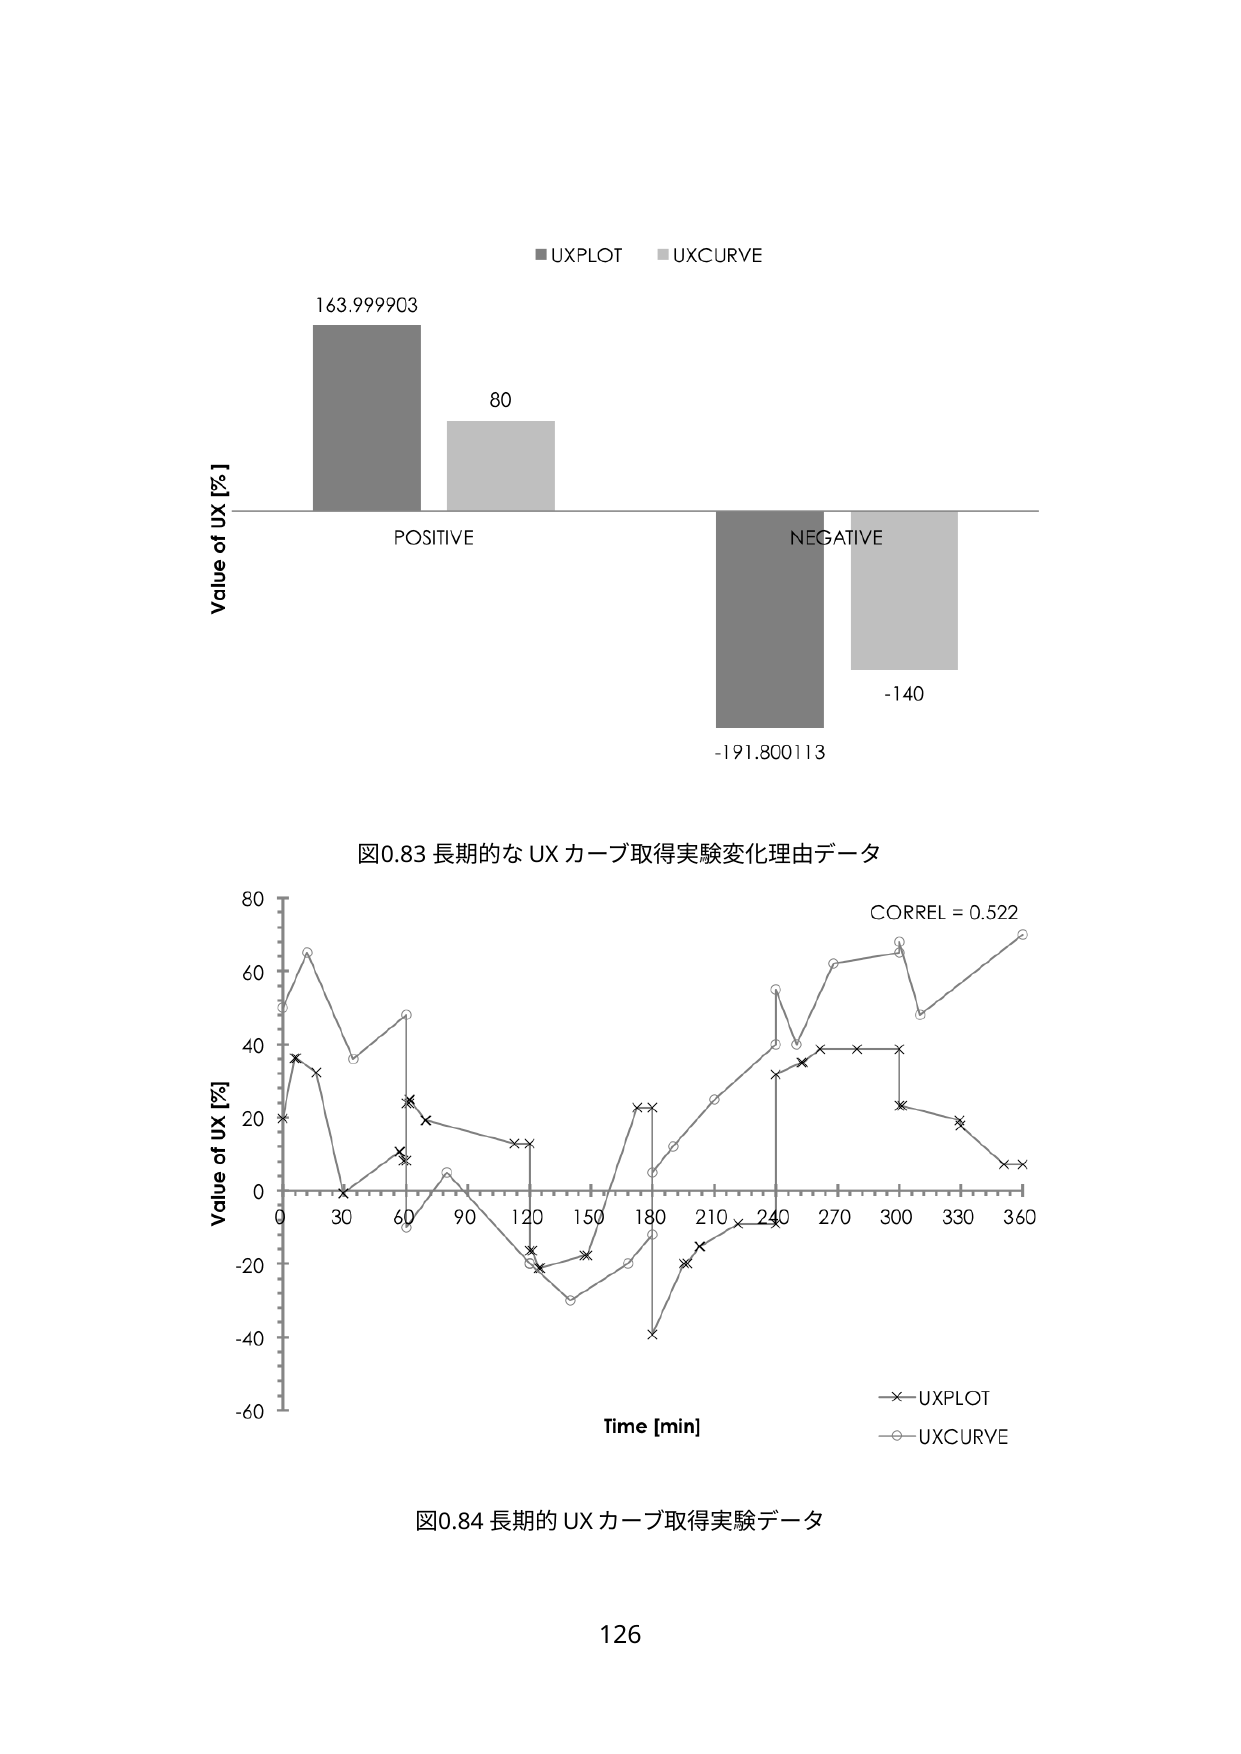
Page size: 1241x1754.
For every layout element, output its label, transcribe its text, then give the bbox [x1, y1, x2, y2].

picture [177, 873, 1063, 1464]
picture [177, 206, 1063, 819]
